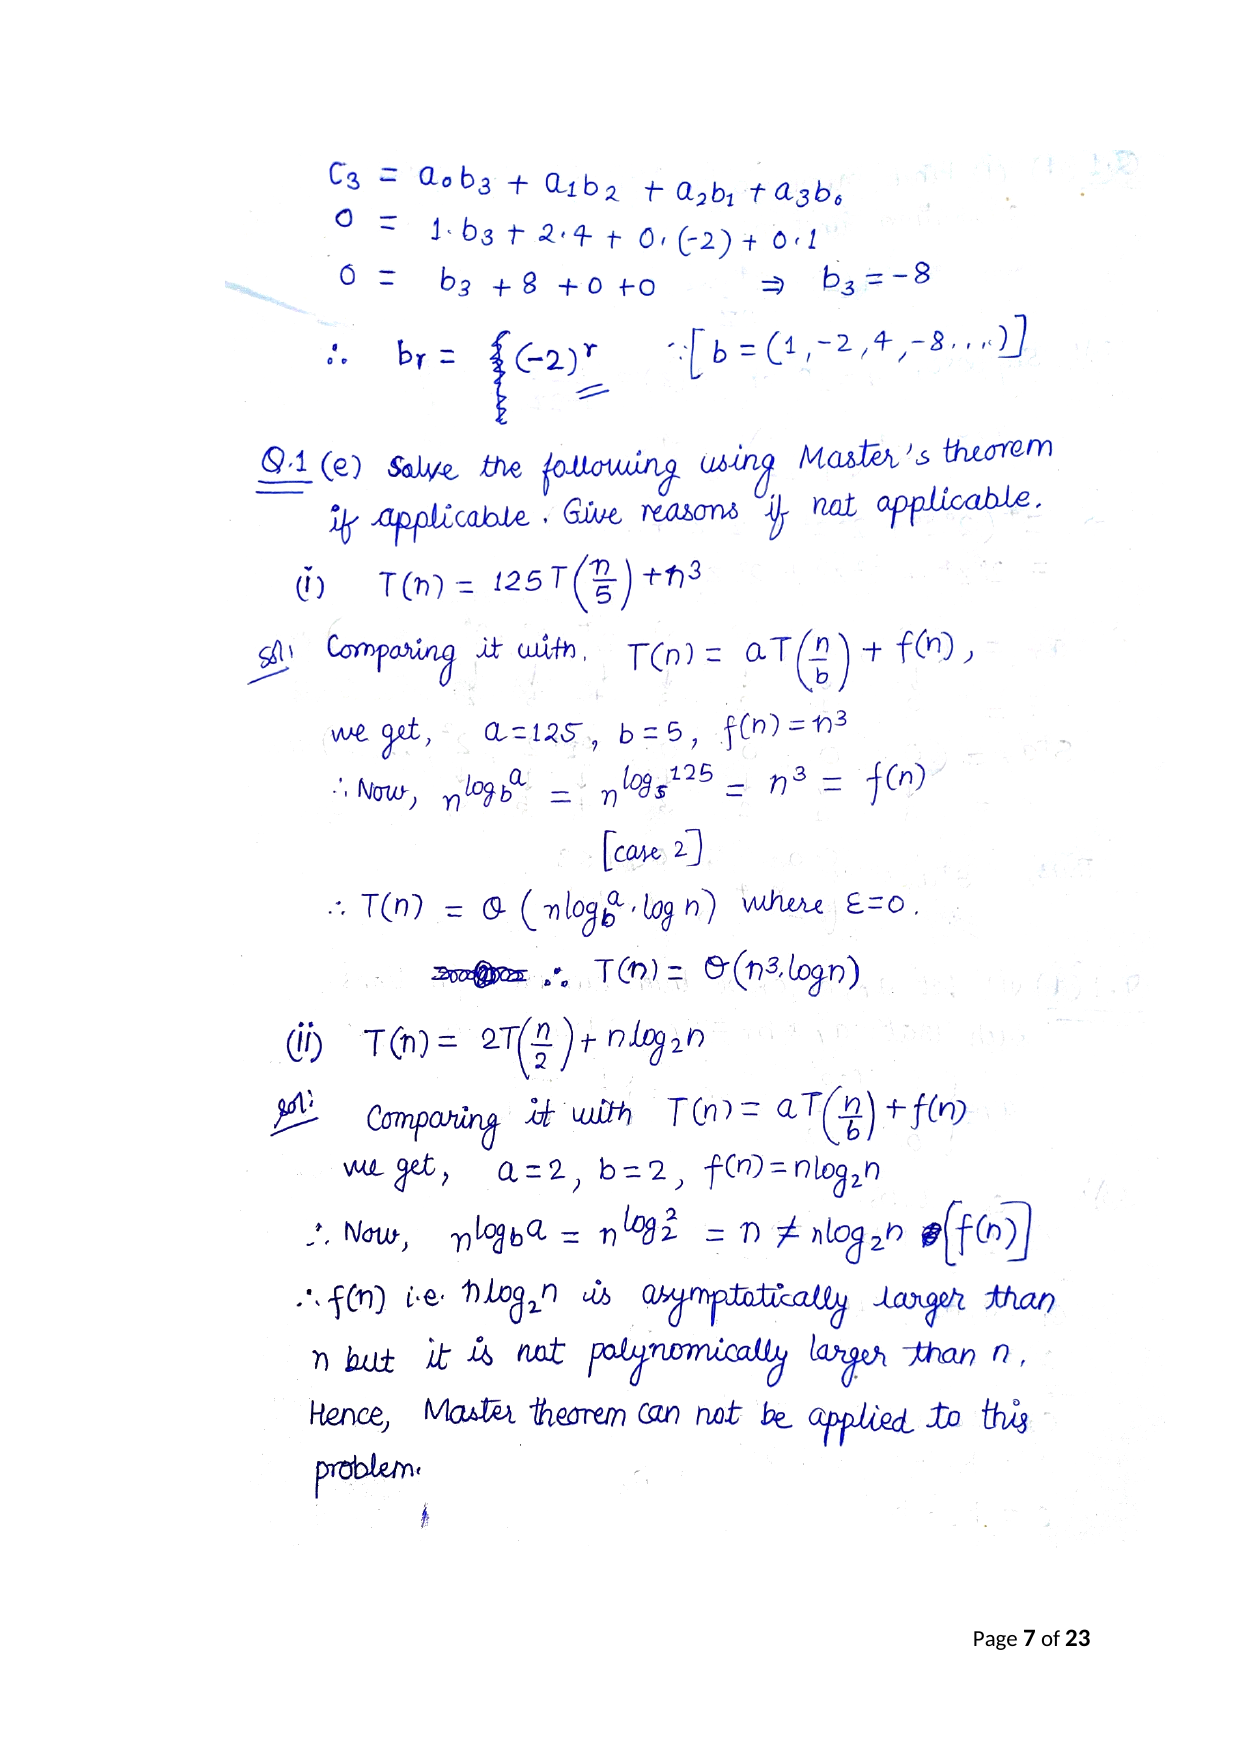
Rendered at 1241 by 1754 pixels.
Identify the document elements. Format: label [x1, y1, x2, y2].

picture [225, 150, 1166, 1548]
